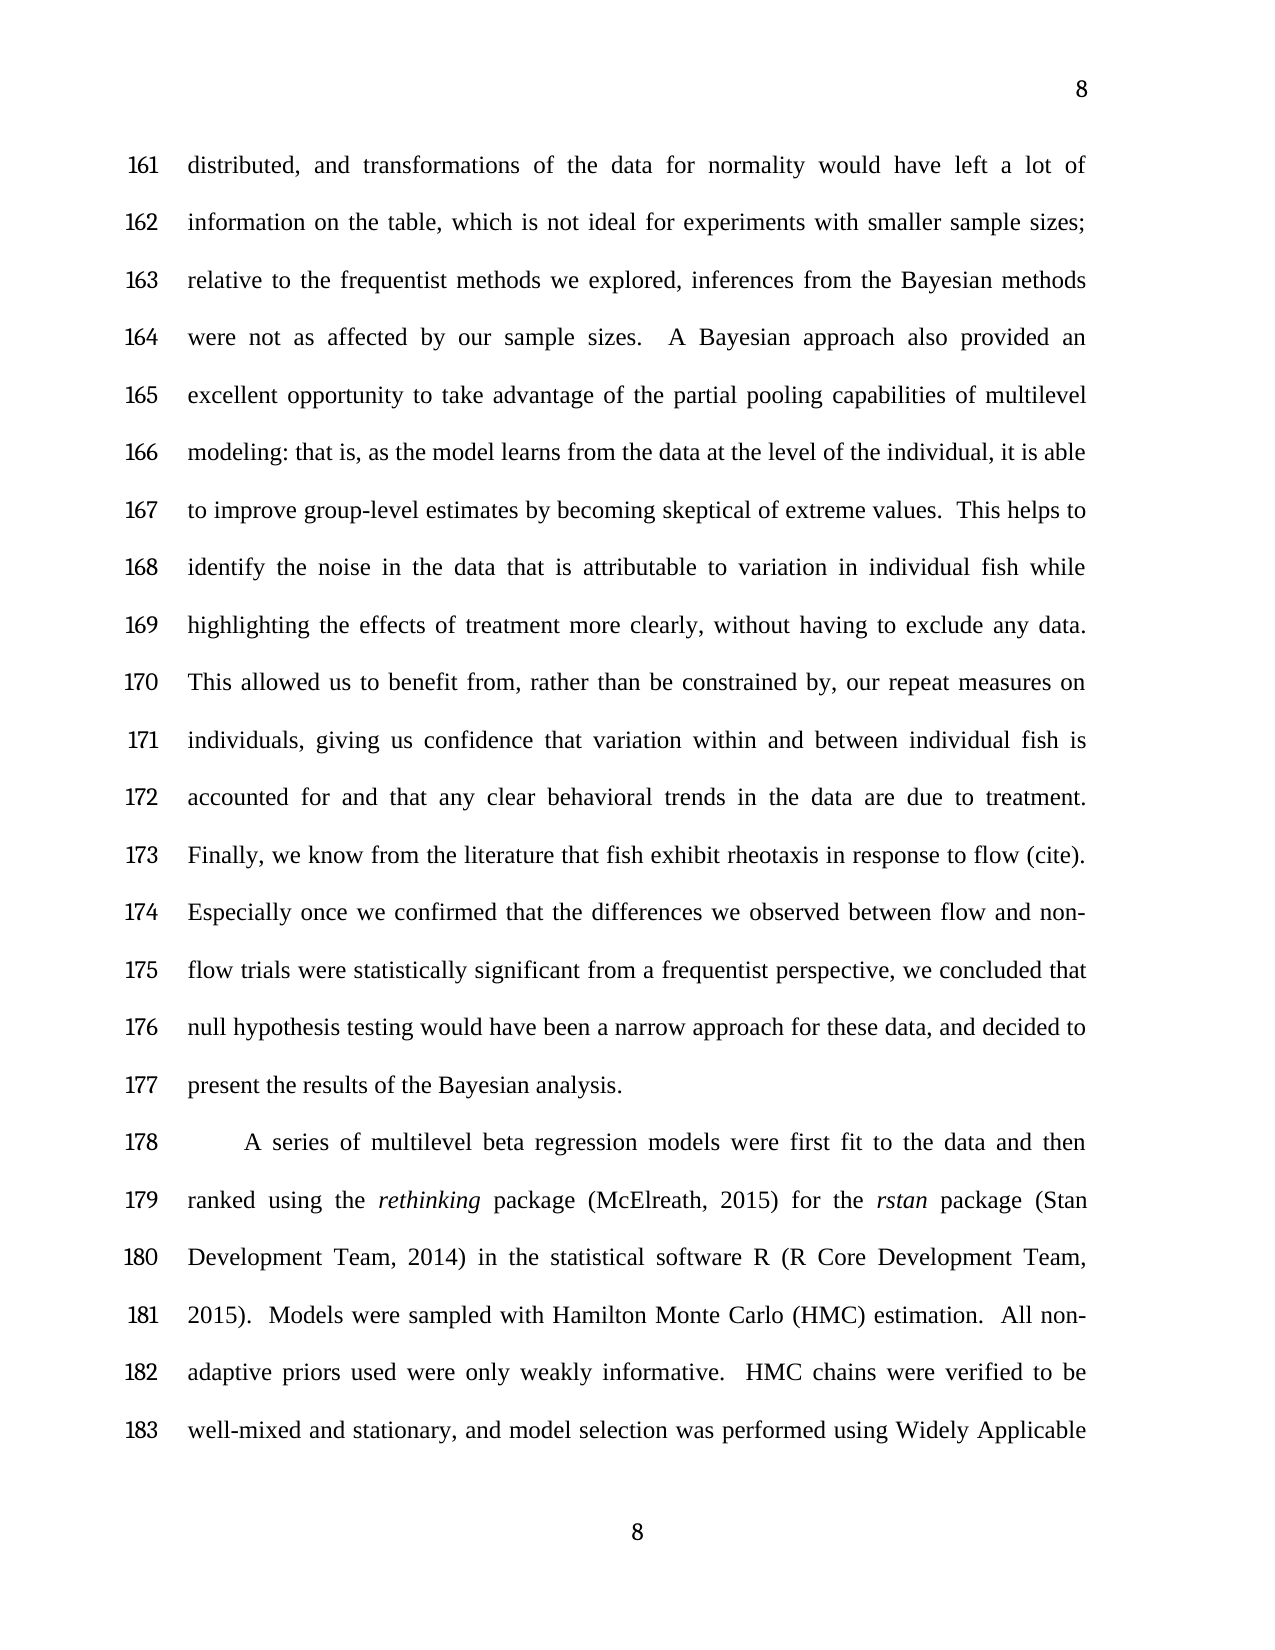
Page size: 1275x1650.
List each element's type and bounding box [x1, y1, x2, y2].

text [187, 150, 1087, 1099]
text [187, 1127, 1087, 1444]
